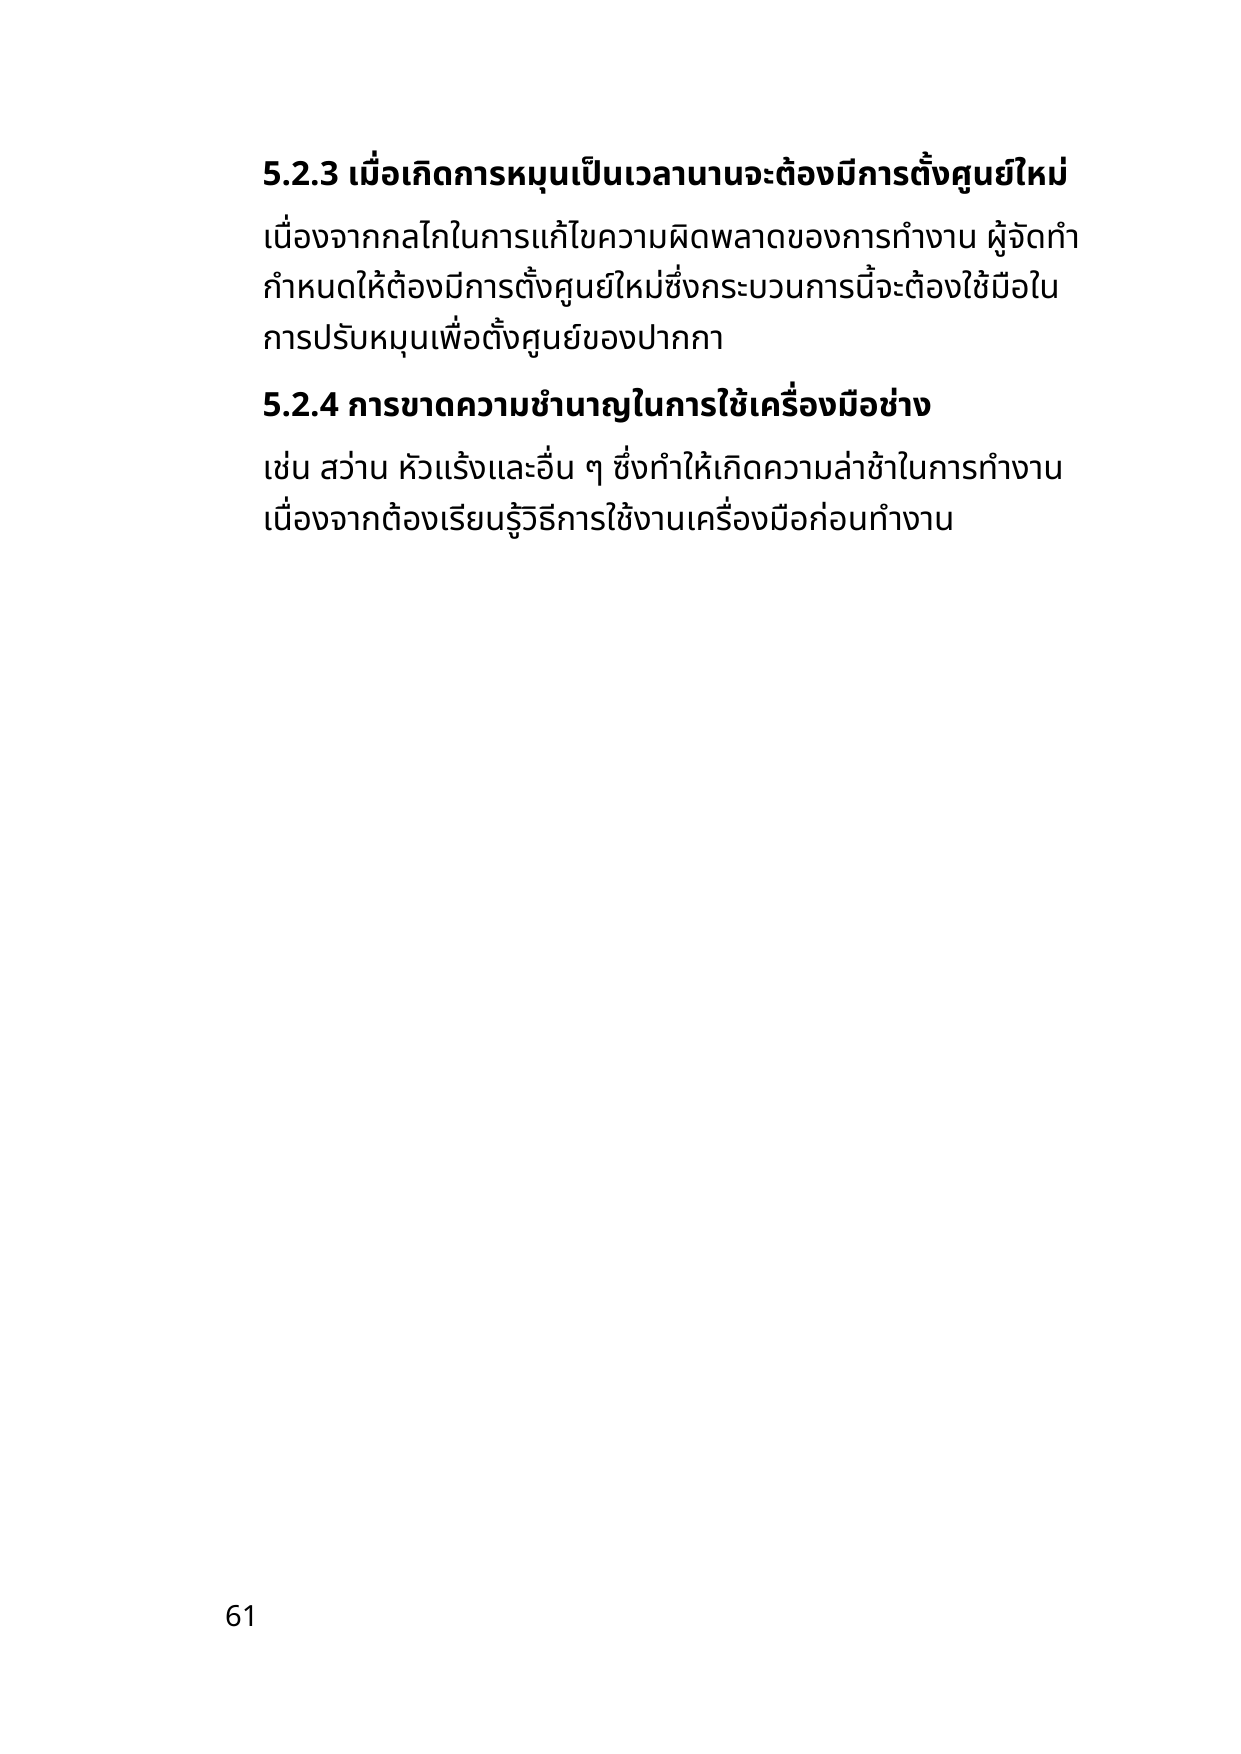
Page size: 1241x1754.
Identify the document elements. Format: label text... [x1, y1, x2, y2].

text เนื่องจากกลไกในการแก้ไขความผิดพลาดของการทำงาน ผู้จัดทำกำหนดให้ต้องมีการตั้งศูนย์ใหม่ซึ่งกระบวนการนี้จะต้องใช้มือในการปรับหมุนเพื่อตั้งศูนย์ของปากกา [262, 213, 1090, 364]
text เช่น สว่าน หัวแร้งและอื่น ๆ ซึ่งทำให้เกิดความล่าช้าในการทำงานเนื่องจากต้องเรียนรู้วิธีการใช้งานเครื่องมือก่อนทำงาน [262, 444, 1090, 545]
subtitle เมื่อเกิดการหมุนเป็นเวลานานจะต้องมีการตั้งศูนย์ใหม่ [262, 150, 1090, 201]
subtitle การขาดความชำนาญในการใช้เครื่องมือช่าง [262, 381, 1090, 432]
